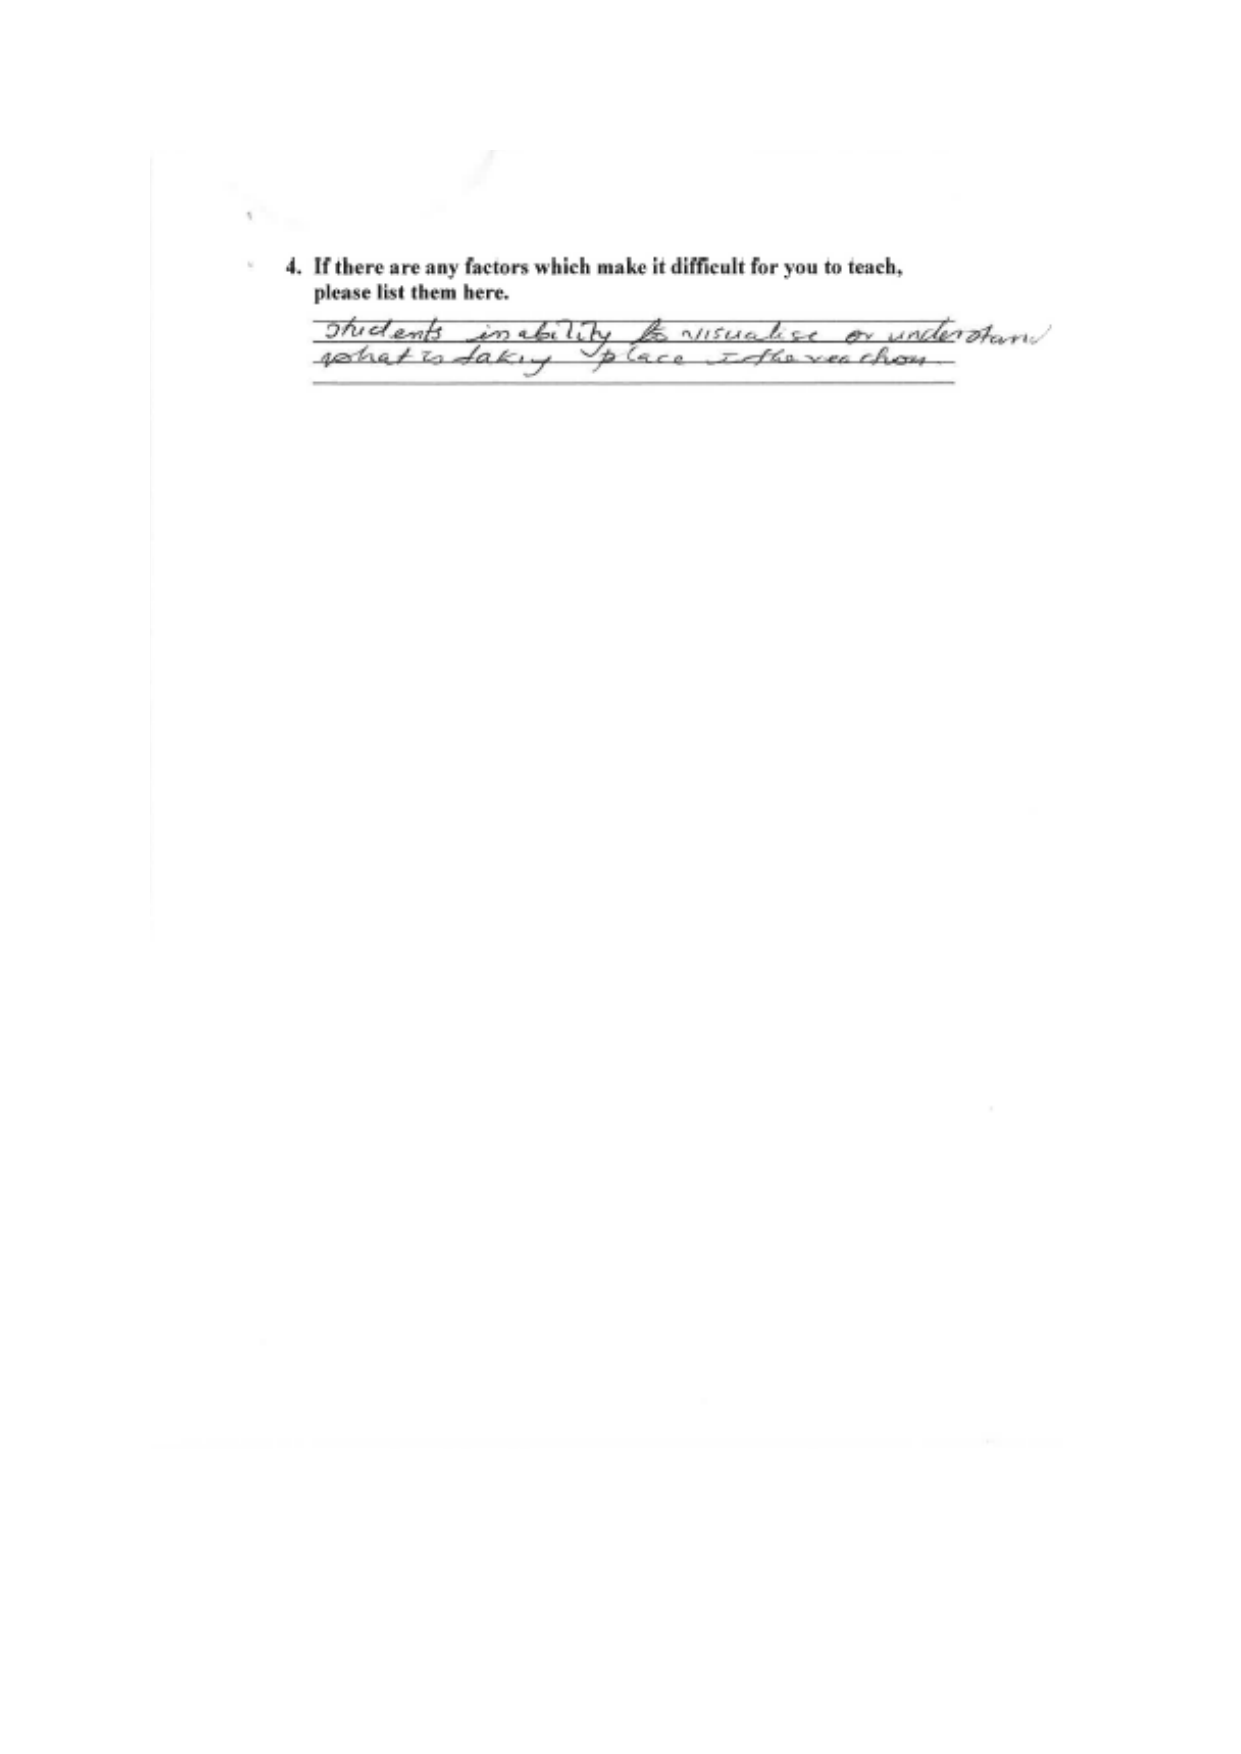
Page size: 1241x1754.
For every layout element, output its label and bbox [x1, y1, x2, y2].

picture [150, 150, 1063, 1449]
